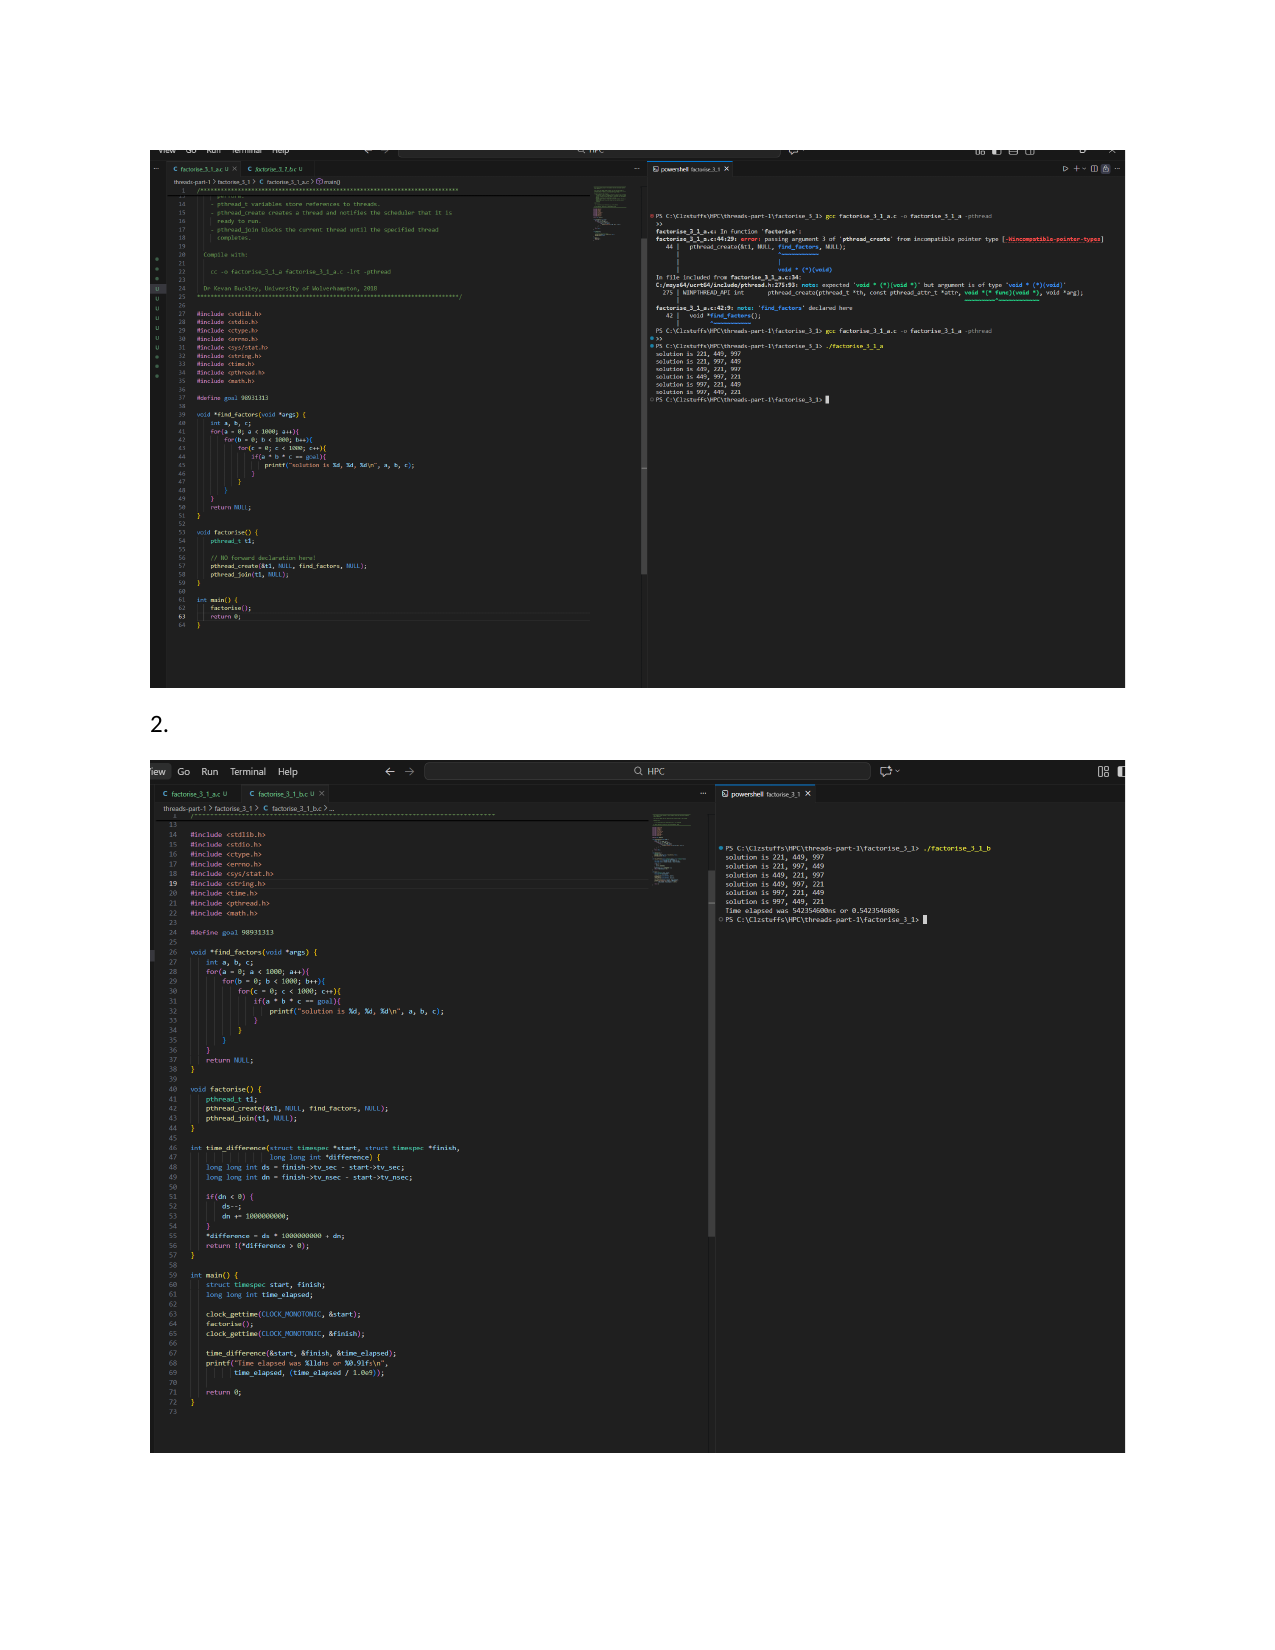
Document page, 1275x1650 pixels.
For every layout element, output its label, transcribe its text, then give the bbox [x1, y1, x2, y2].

picture [150, 760, 1125, 1453]
picture [150, 150, 1125, 688]
text 2. [150, 708, 1125, 739]
